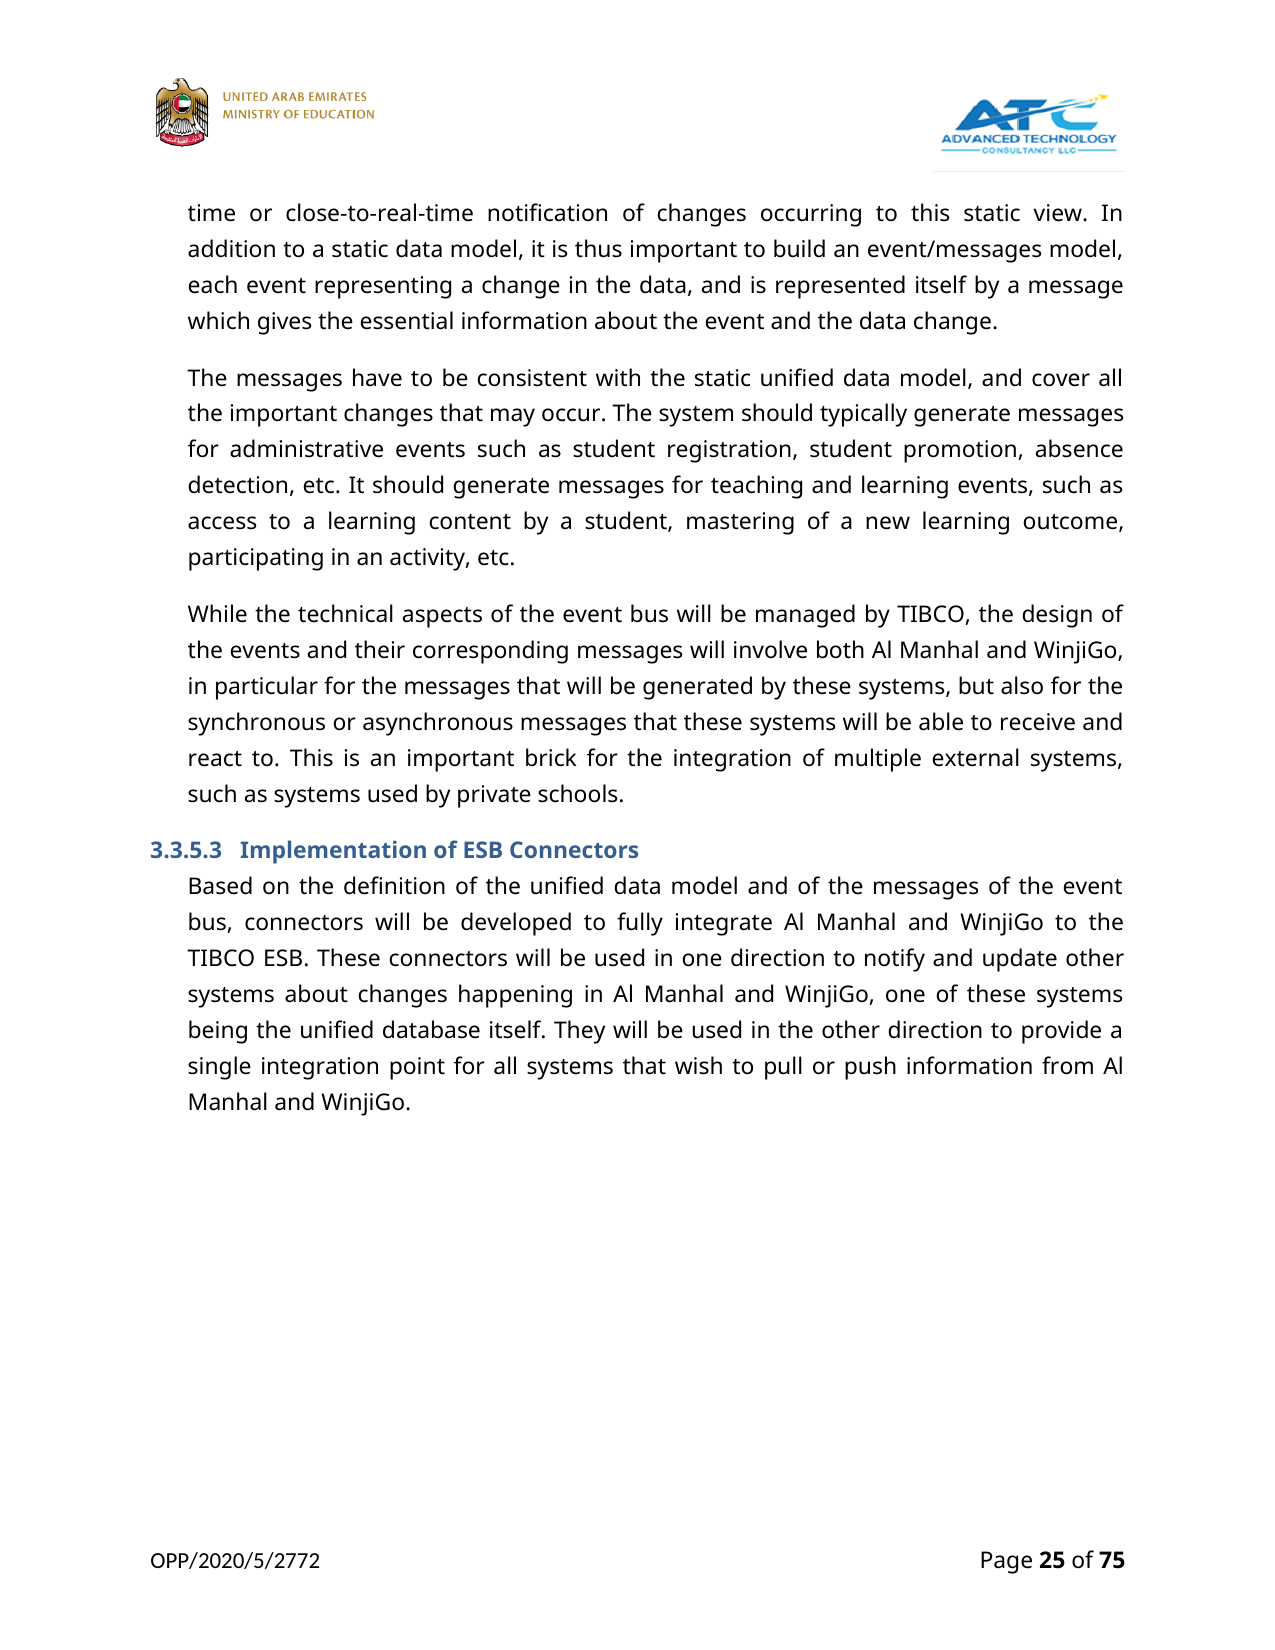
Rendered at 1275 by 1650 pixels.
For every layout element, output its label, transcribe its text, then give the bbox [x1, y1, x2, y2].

text While the technical aspects of the event bus will be managed by TIBCO, the design of the events and their corresponding messages will involve both Al Manhal and WinjiGo, in particular for the messages that will be generated by these systems, but also for the synchronous or asynchronous messages that these systems will be able to receive and react to. This is an important brick for the integration of multiple external systems, such as systems used by private schools. [187, 598, 1125, 809]
text Based on the definition of the unified data model and of the messages of the event bus, connectors will be developed to fully integrate Al Manhal and WinjiGo to the TIBCO ESB. These connectors will be used in one direction to notify and update other systems about changes happening in Al Manhal and WinjiGo, one of these systems being the unified database itself. They will be used in the other direction to provide a single integration point for all systems that wish to pull or push information from Al Manhal and WinjiGo. [187, 870, 1125, 1117]
text The messages have to be consistent with the static unified data model, and cover all the important changes that may occur. The system should typically generate messages for administrative events such as student registration, student promotion, absence detection, etc. It should generate messages for teaching and learning events, such as access to a learning content by a student, mastering of a new learning outcome, participating in an activity, etc. [187, 361, 1125, 572]
picture [932, 76, 1125, 172]
picture [150, 75, 376, 150]
subtitle Implementation of ESB Connectors [150, 834, 1125, 866]
